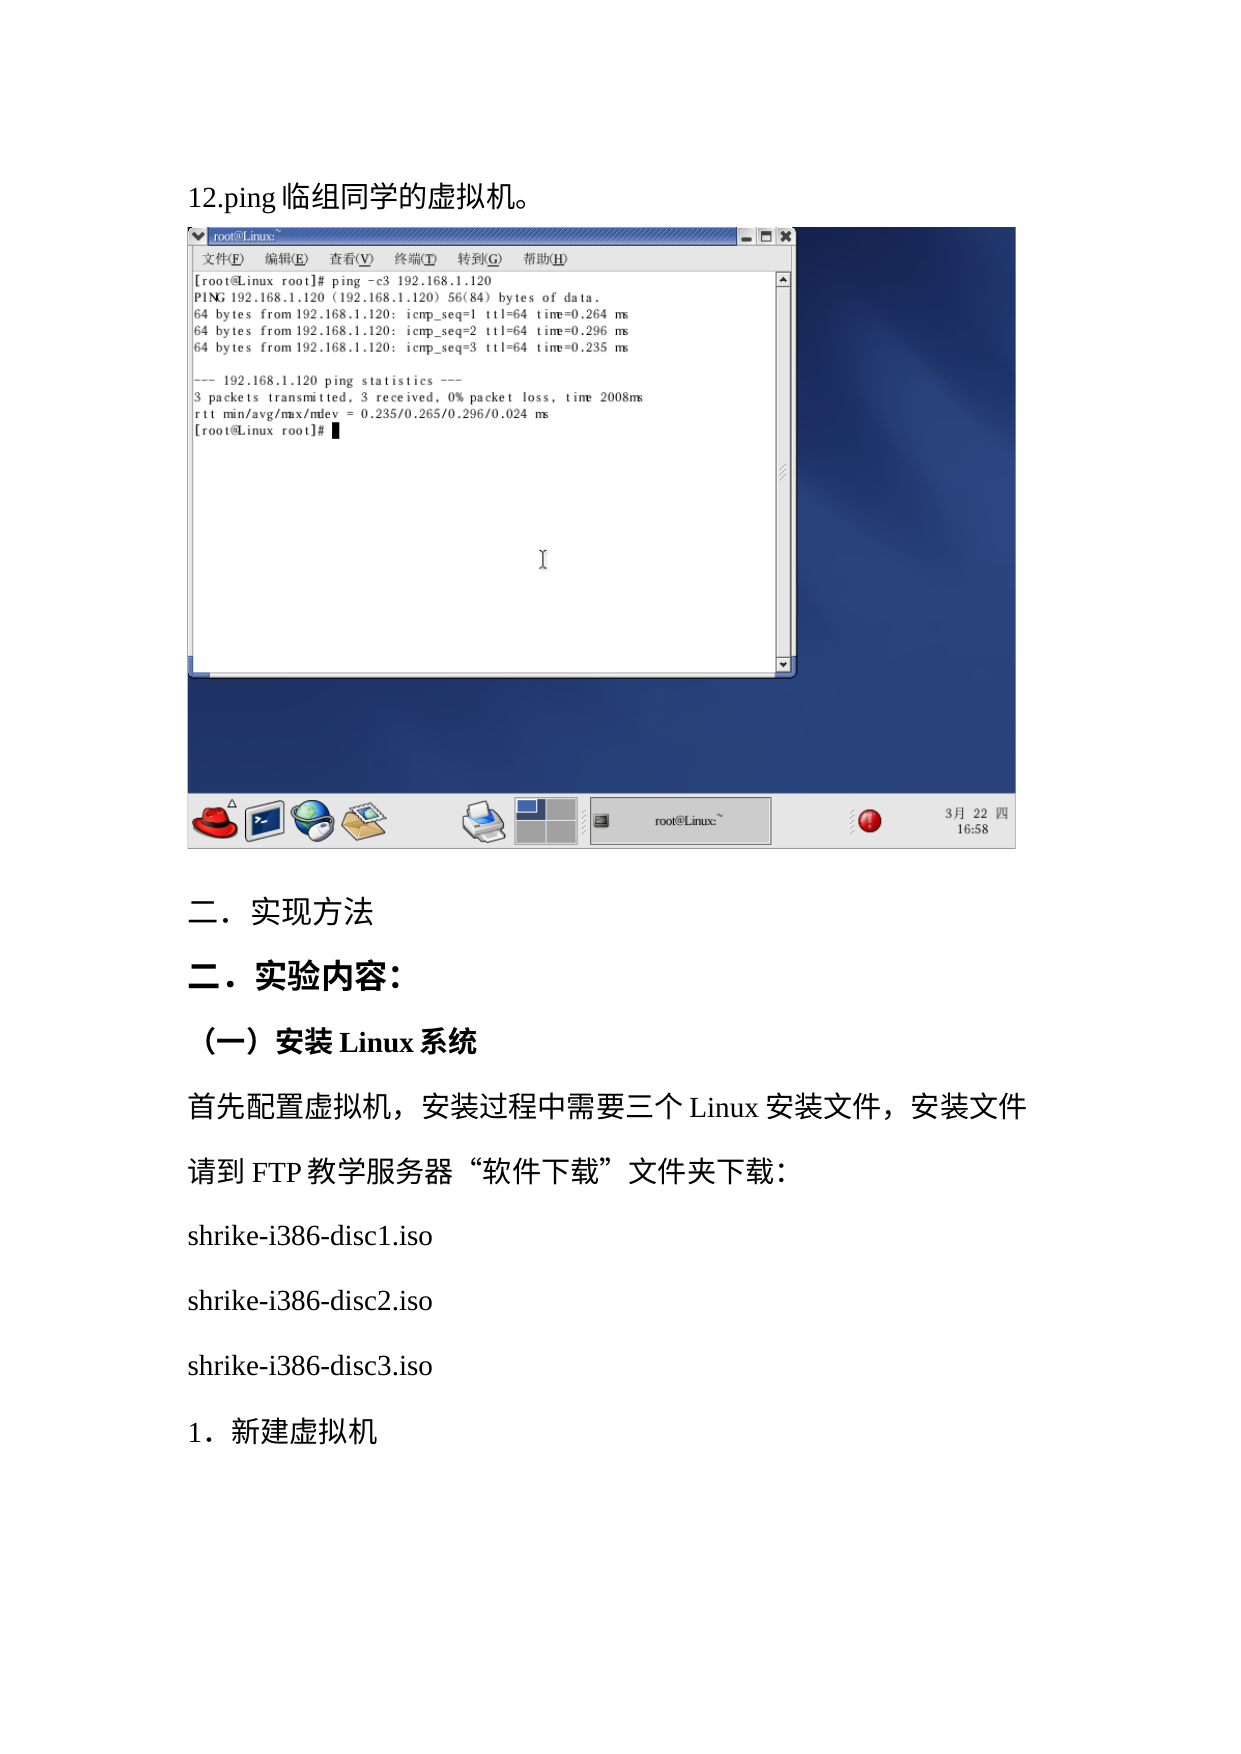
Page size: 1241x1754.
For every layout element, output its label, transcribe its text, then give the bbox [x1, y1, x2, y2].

text 首先配置虚拟机，安装过程中需要三个Linux安装文件，安装文件请到FTP教学服务器“软件下载”文件夹下载： [187, 1072, 1053, 1202]
text shrike-i386-disc1.iso [187, 1202, 1053, 1267]
text 12.ping临组同学的虚拟机。 [187, 162, 1053, 227]
text shrike-i386-disc2.iso [187, 1267, 1053, 1332]
text （一）安装Linux系统 [187, 1007, 1053, 1072]
text 二．实现方法 [187, 877, 1053, 942]
text 二．实验内容： [187, 942, 1053, 1007]
text shrike-i386-disc3.iso [187, 1332, 1053, 1397]
text 1．新建虚拟机 [187, 1397, 1053, 1462]
picture [187, 227, 1016, 849]
